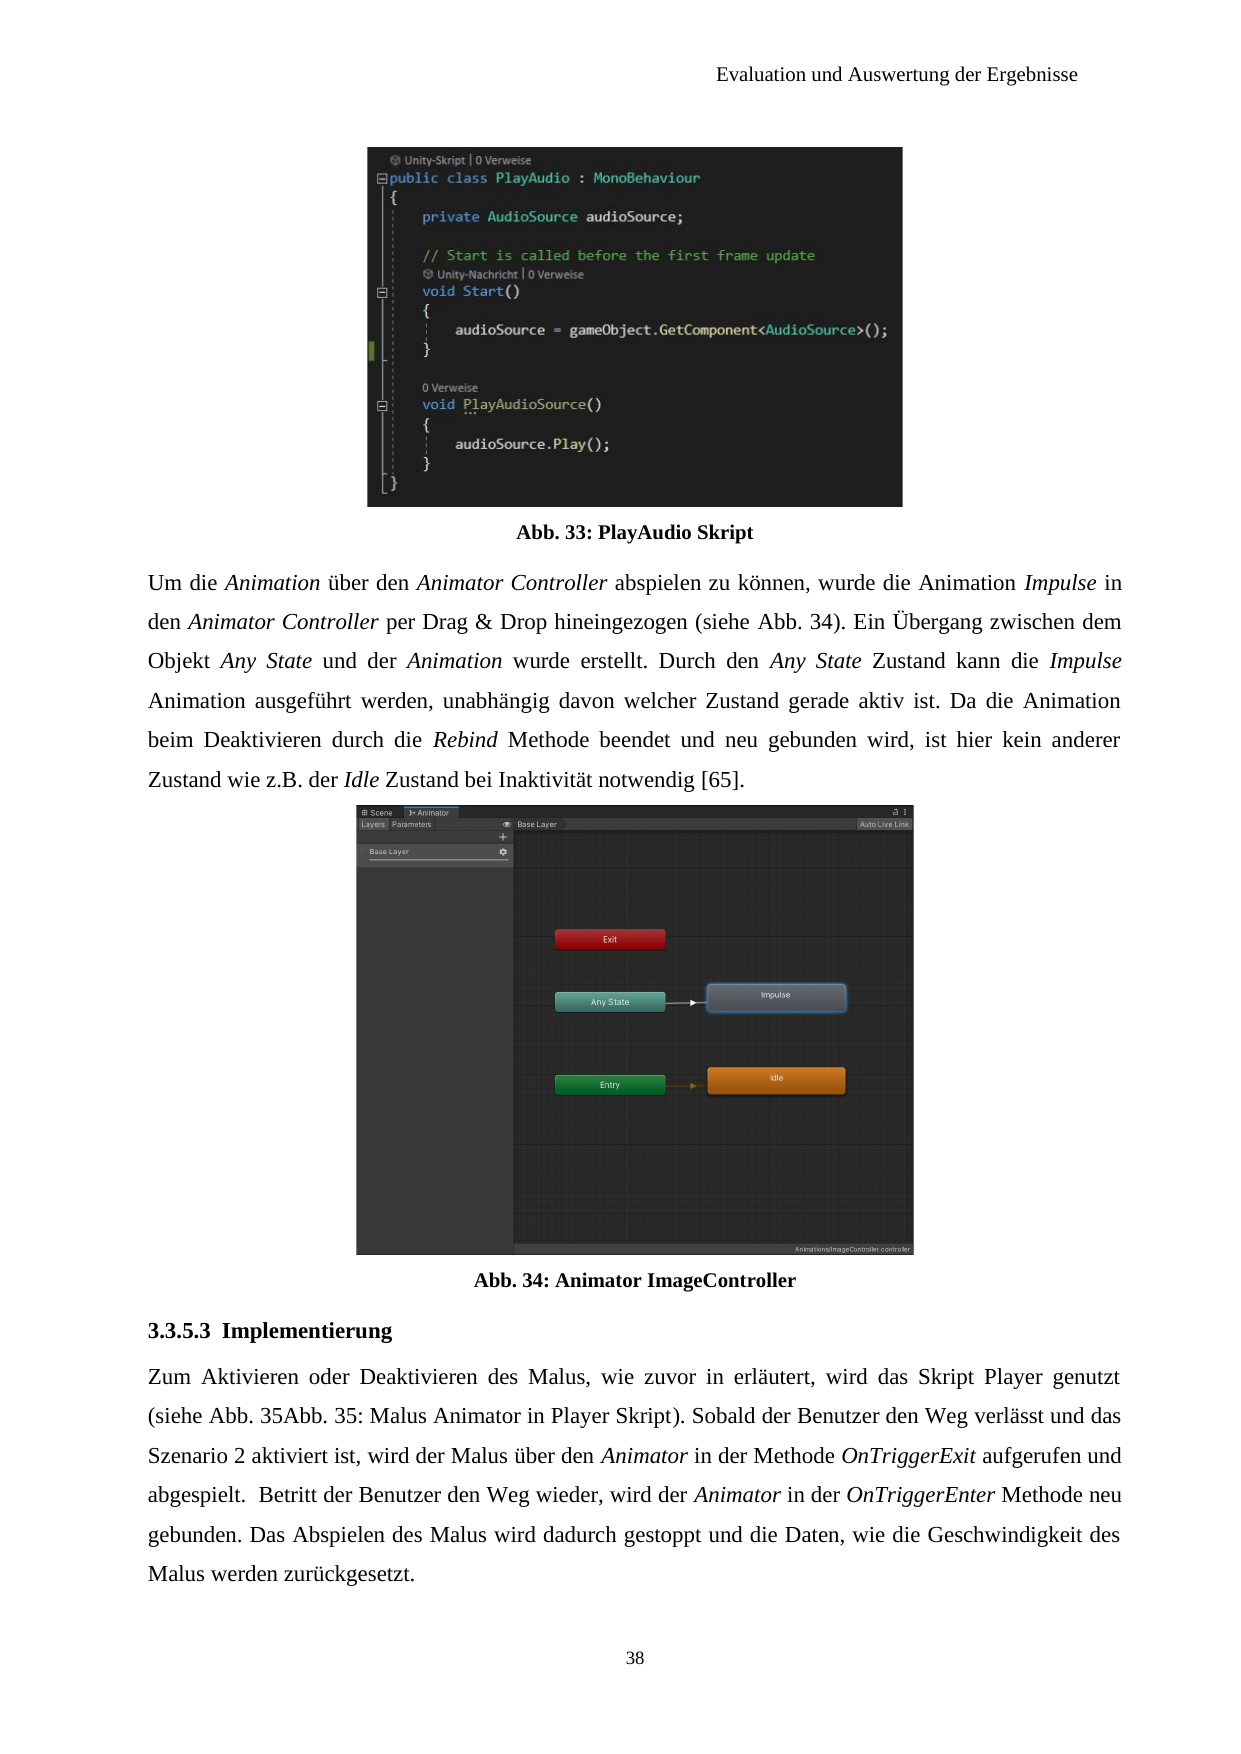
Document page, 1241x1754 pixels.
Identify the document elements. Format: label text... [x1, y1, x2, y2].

picture [367, 147, 903, 507]
subtitle Implementierung [148, 1317, 1122, 1343]
picture [356, 805, 914, 1255]
text Zum Aktivieren oder Deaktivieren des Malus, wie zuvor in erläutert, wird das Skript Player genutzt (siehe Abb. 35Abb. 35: Malus Animator in Player Skript). Sobald der Benutzer den Weg verlässt und das Szenario 2 aktiviert ist, wird der Malus über den Animator in der Methode OnTriggerExit aufgerufen und abgespielt. Betritt der Benutzer den Weg wieder, wird der Animator in der OnTriggerEnter Methode neu gebunden. Das Abspielen des Malus wird dadurch gestoppt und die Daten, wie die Geschwindigkeit des Malus werden zurückgesetzt. [148, 1363, 1122, 1587]
text Um die Animation über den Animator Controller abspielen zu können, wurde die Animation Impulse in den Animator Controller per Drag & Drop hineingezogen (siehe Abb. 34). Ein Übergang zwischen dem Objekt Any State und der Animation wurde erstellt. Durch den Any State Zustand kann die Impulse Animation ausgeführt werden, unabhängig davon welcher Zustand gerade aktiv ist. Da die Animation beim Deaktivieren durch die Rebind Methode beendet und neu gebunden wird, ist hier kein anderer Zustand wie z.B. der Idle Zustand bei Inaktivität notwendig. [148, 569, 1122, 792]
text Abb. 33: PlayAudio Skript [148, 519, 1122, 544]
text Abb. 34: Animator ImageController [148, 1268, 1122, 1292]
